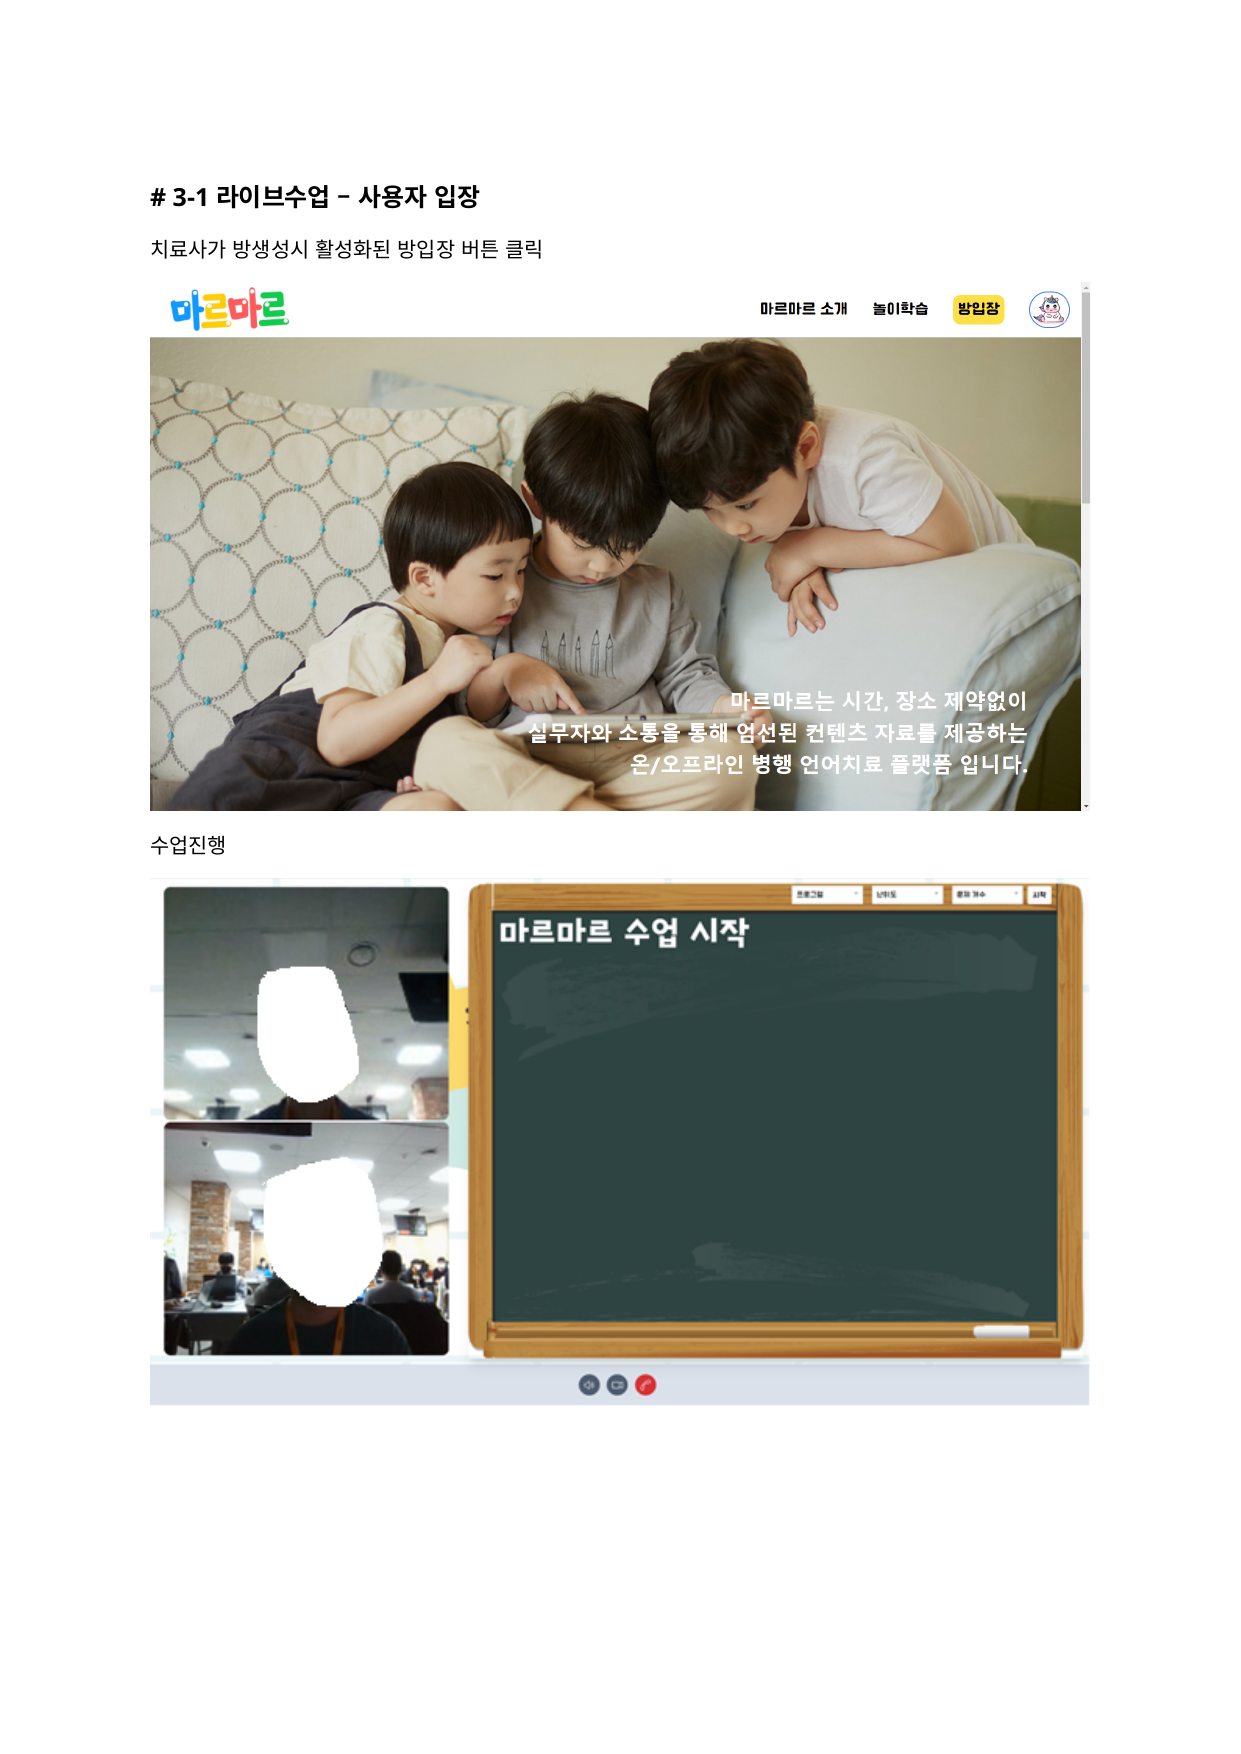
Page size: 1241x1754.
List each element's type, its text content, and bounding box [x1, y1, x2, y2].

text 치료사가 방생성시 활성화된 방입장 버튼 클릭 [150, 233, 1090, 263]
text # 3-1 라이브수업 – 사용자 입장 [150, 177, 1090, 213]
picture [150, 282, 1091, 811]
text 수업진행 [150, 829, 1090, 859]
picture [150, 878, 1091, 1407]
